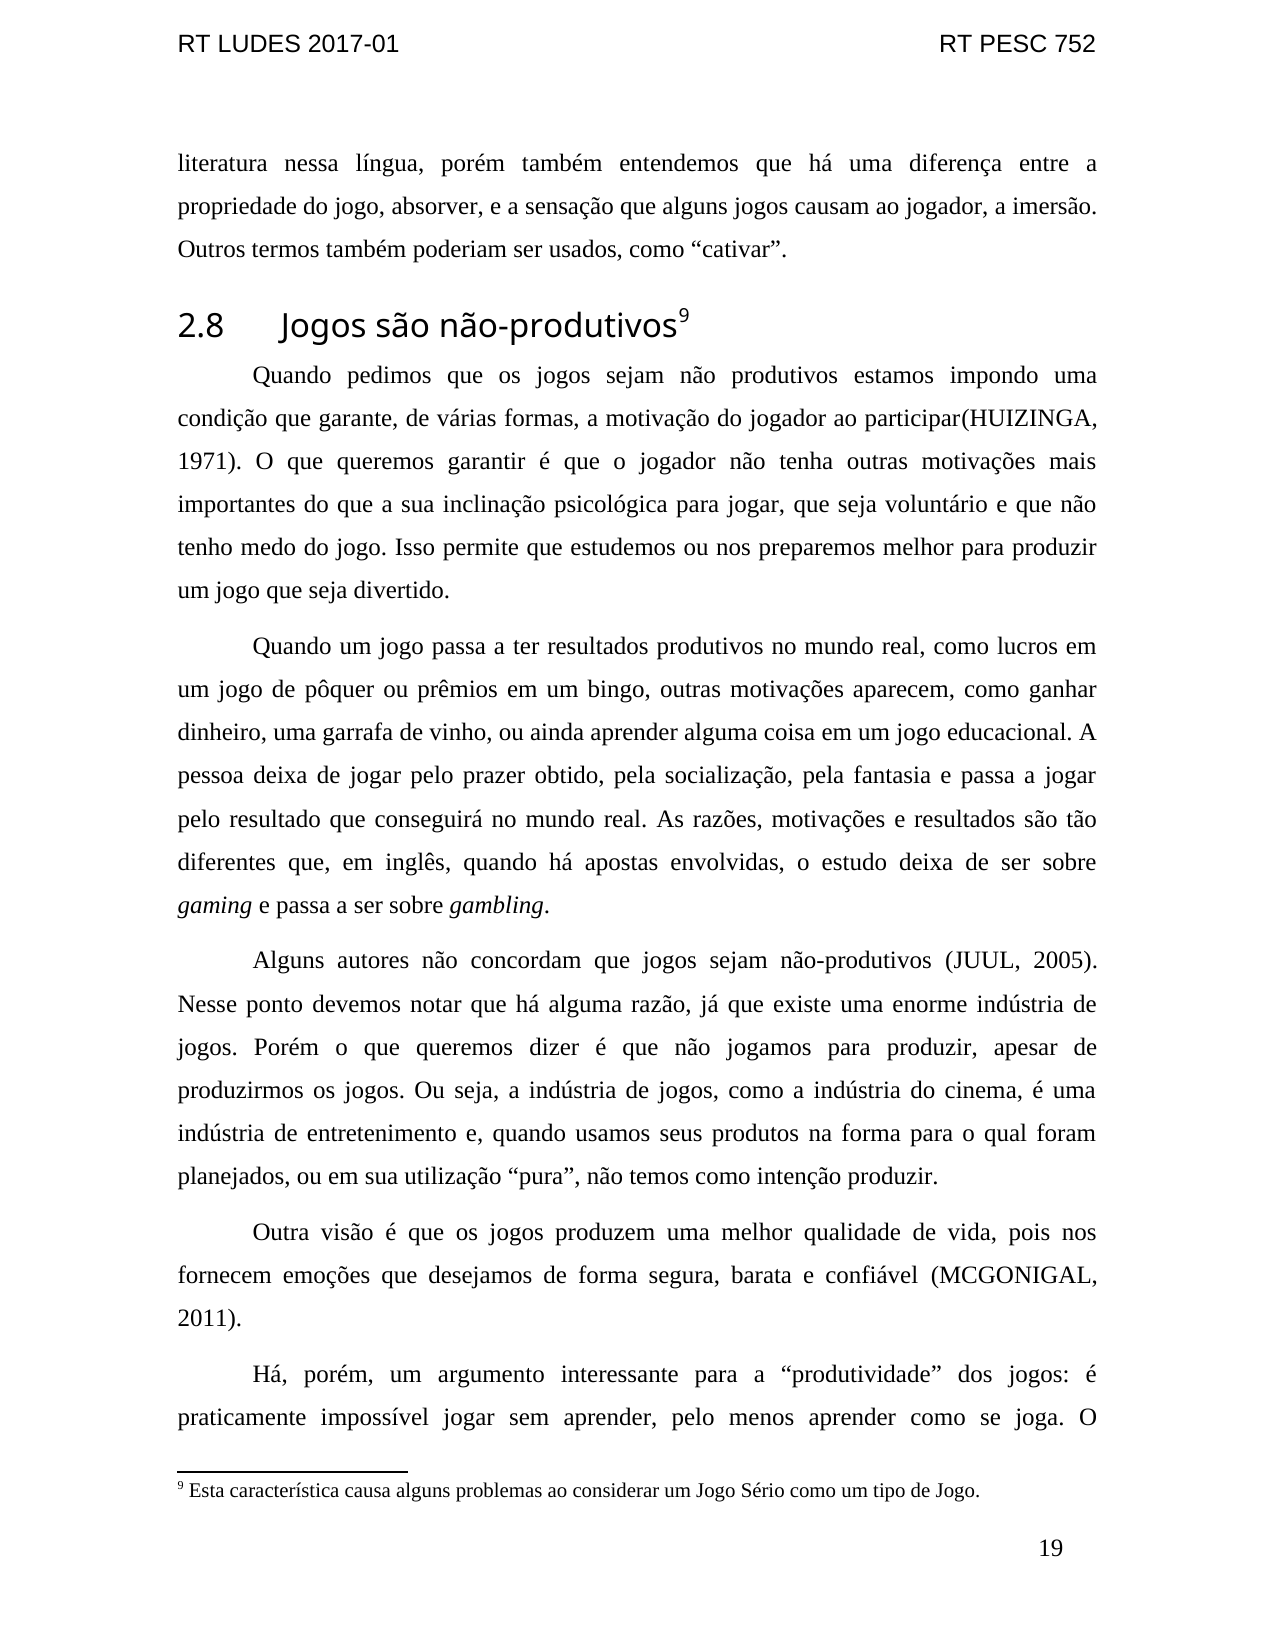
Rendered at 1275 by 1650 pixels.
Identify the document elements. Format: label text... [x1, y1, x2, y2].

text Quando um jogo passa a ter resultados produtivos no mundo real, como lucros em um jogo de pôquer ou prêmios em um bingo, outras motivações aparecem, como ganhar dinheiro, uma garrafa de vinho, ou ainda aprender alguma coisa em um jogo educacional. A pessoa deixa de jogar pelo prazer obtido, pela socialização, pela fantasia e passa a jogar pelo resultado que conseguirá no mundo real. As razões, motivações e resultados são tão diferentes que, em inglês, quando há apostas envolvidas, o estudo deixa de ser sobre gaming e passa a ser sobre gambling. [177, 631, 1098, 919]
text Quando pedimos que os jogos sejam não produtivos estamos impondo uma condição que garante, de várias formas, a motivação do jogador ao participar(HUIZINGA, 1971). O que queremos garantir é que o jogador não tenha outras motivações mais importantes do que a sua inclinação psicológica para jogar, que seja voluntário e que não tenho medo do jogo. Isso permite que estudemos ou nos preparemos melhor para produzir um jogo que seja divertido. [177, 360, 1098, 604]
text Outra visão é que os jogos produzem uma melhor qualidade de vida, pois nos fornecem emoções que desejamos de forma segura, barata e confiável (MCGONIGAL, 2011). [177, 1217, 1098, 1332]
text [177, 148, 1098, 263]
text Alguns autores não concordam que jogos sejam não-produtivos (JUUL, 2005). Nesse ponto devemos notar que há alguma razão, já que existe uma enorme indústria de jogos. Porém o que queremos dizer é que não jogamos para produzir, apesar de produzirmos os jogos. Ou seja, a indústria de jogos, como a indústria do cinema, é uma indústria de entretenimento e, quando usamos seus produtos na forma para o qual foram planejados, ou em sua utilização “pura”, não temos como intenção produzir. [177, 946, 1098, 1190]
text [177, 1359, 1098, 1431]
subtitle Jogos são não-produtivos [177, 302, 1098, 347]
